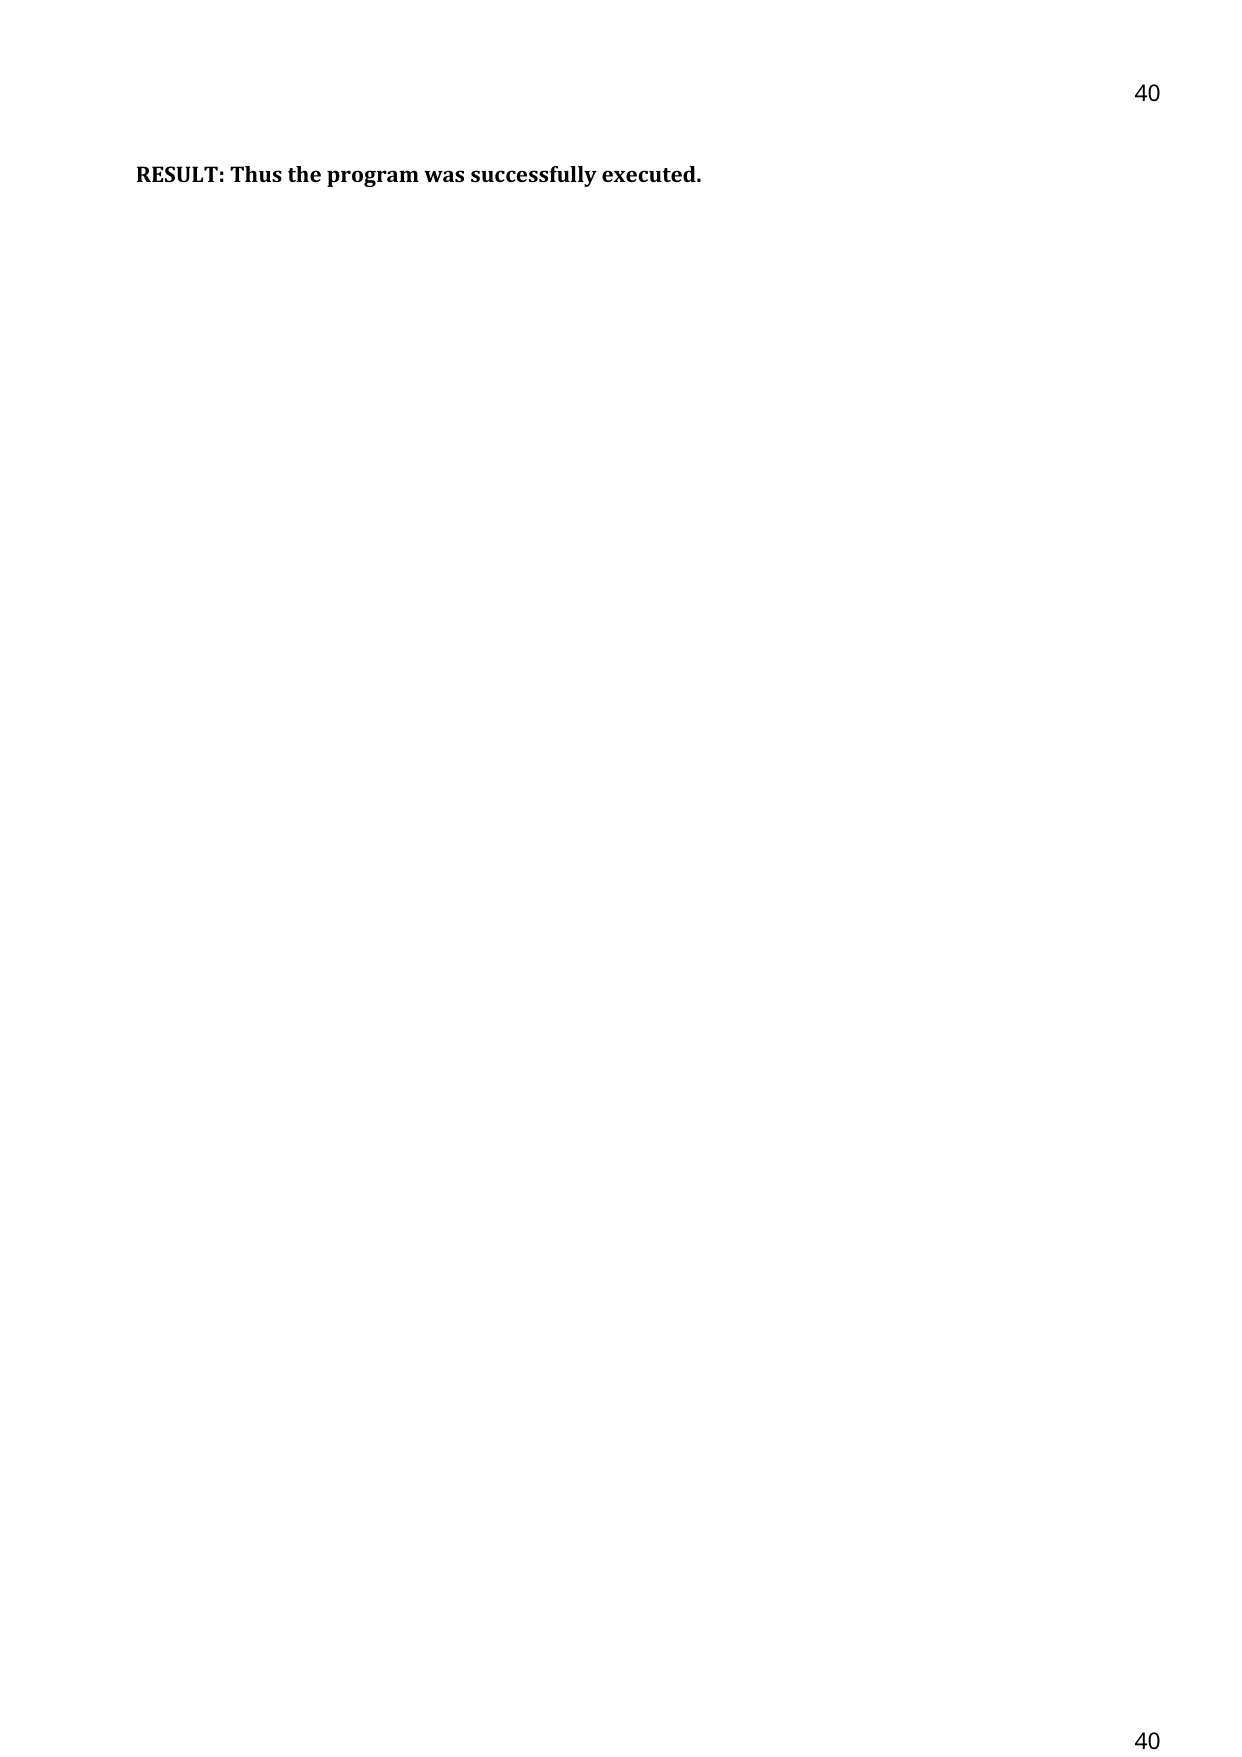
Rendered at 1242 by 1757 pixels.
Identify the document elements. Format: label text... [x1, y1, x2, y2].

text RESULT: Thus the program was successfully executed. [136, 160, 1160, 187]
